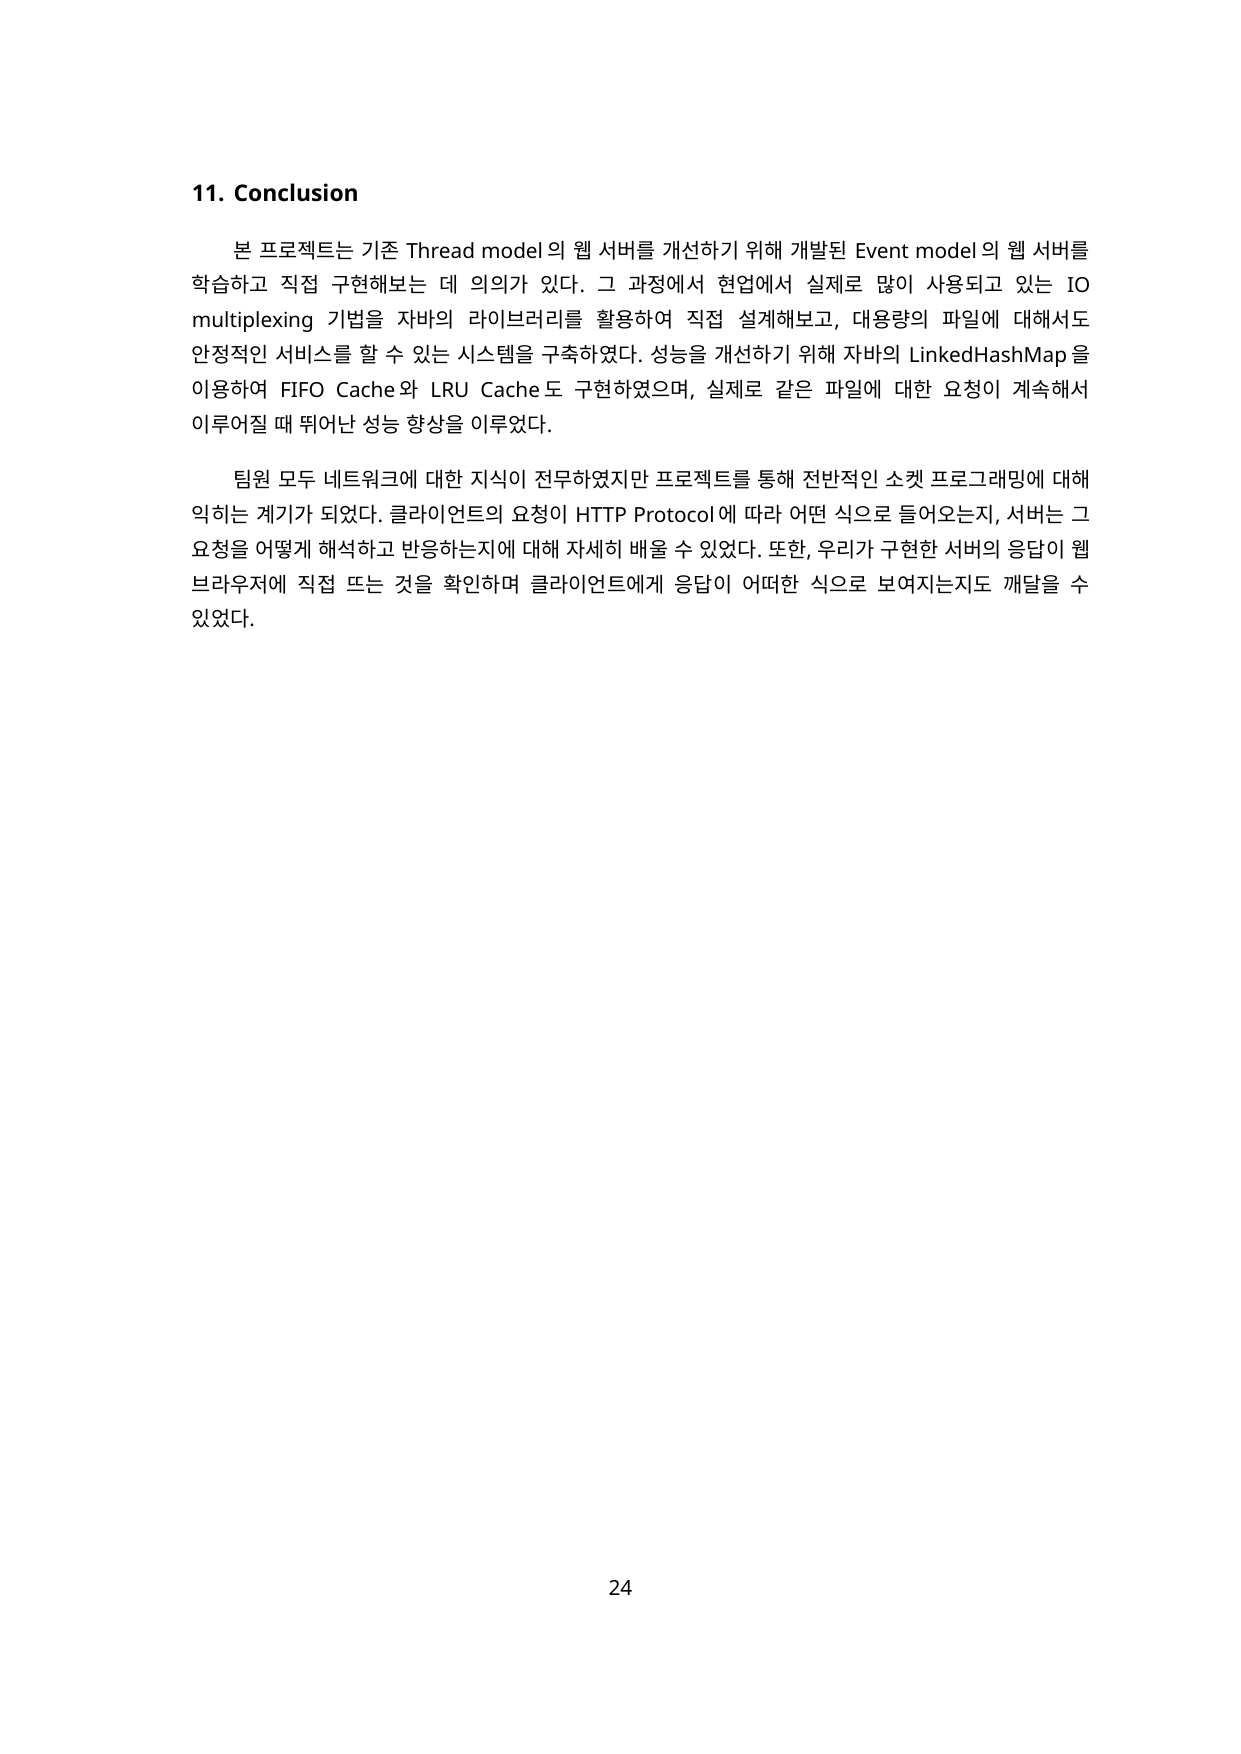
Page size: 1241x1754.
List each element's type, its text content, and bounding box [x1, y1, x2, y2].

text 본 프로젝트는 기존 Thread model의 웹 서버를 개선하기 위해 개발된 Event model의 웹 서버를 학습하고 직접 구현해보는 데 의의가 있다. 그 과정에서 현업에서 실제로 많이 사용되고 있는 IO multiplexing 기법을 자바의 라이브러리를 활용하여 직접 설계해보고, 대용량의 파일에 대해서도 안정적인 서비스를 할 수 있는 시스템을 구축하였다. 성능을 개선하기 위해 자바의 LinkedHashMap을 이용하여 FIFO Cache와 LRU Cache도 구현하였으며, 실제로 같은 파일에 대한 요청이 계속해서 이루어질 때 뛰어난 성능 향상을 이루었다. [192, 234, 1090, 438]
subtitle Conclusion [192, 177, 1090, 208]
text 팀원 모두 네트워크에 대한 지식이 전무하였지만 프로젝트를 통해 전반적인 소켓 프로그래밍에 대해 익히는 계기가 되었다. 클라이언트의 요청이 HTTP Protocol에 따라 어떤 식으로 들어오는지, 서버는 그 요청을 어떻게 해석하고 반응하는지에 대해 자세히 배울 수 있었다. 또한, 우리가 구현한 서버의 응답이 웹 브라우저에 직접 뜨는 것을 확인하며 클라이언트에게 응답이 어떠한 식으로 보여지는지도 깨달을 수 있었다. [192, 463, 1090, 633]
